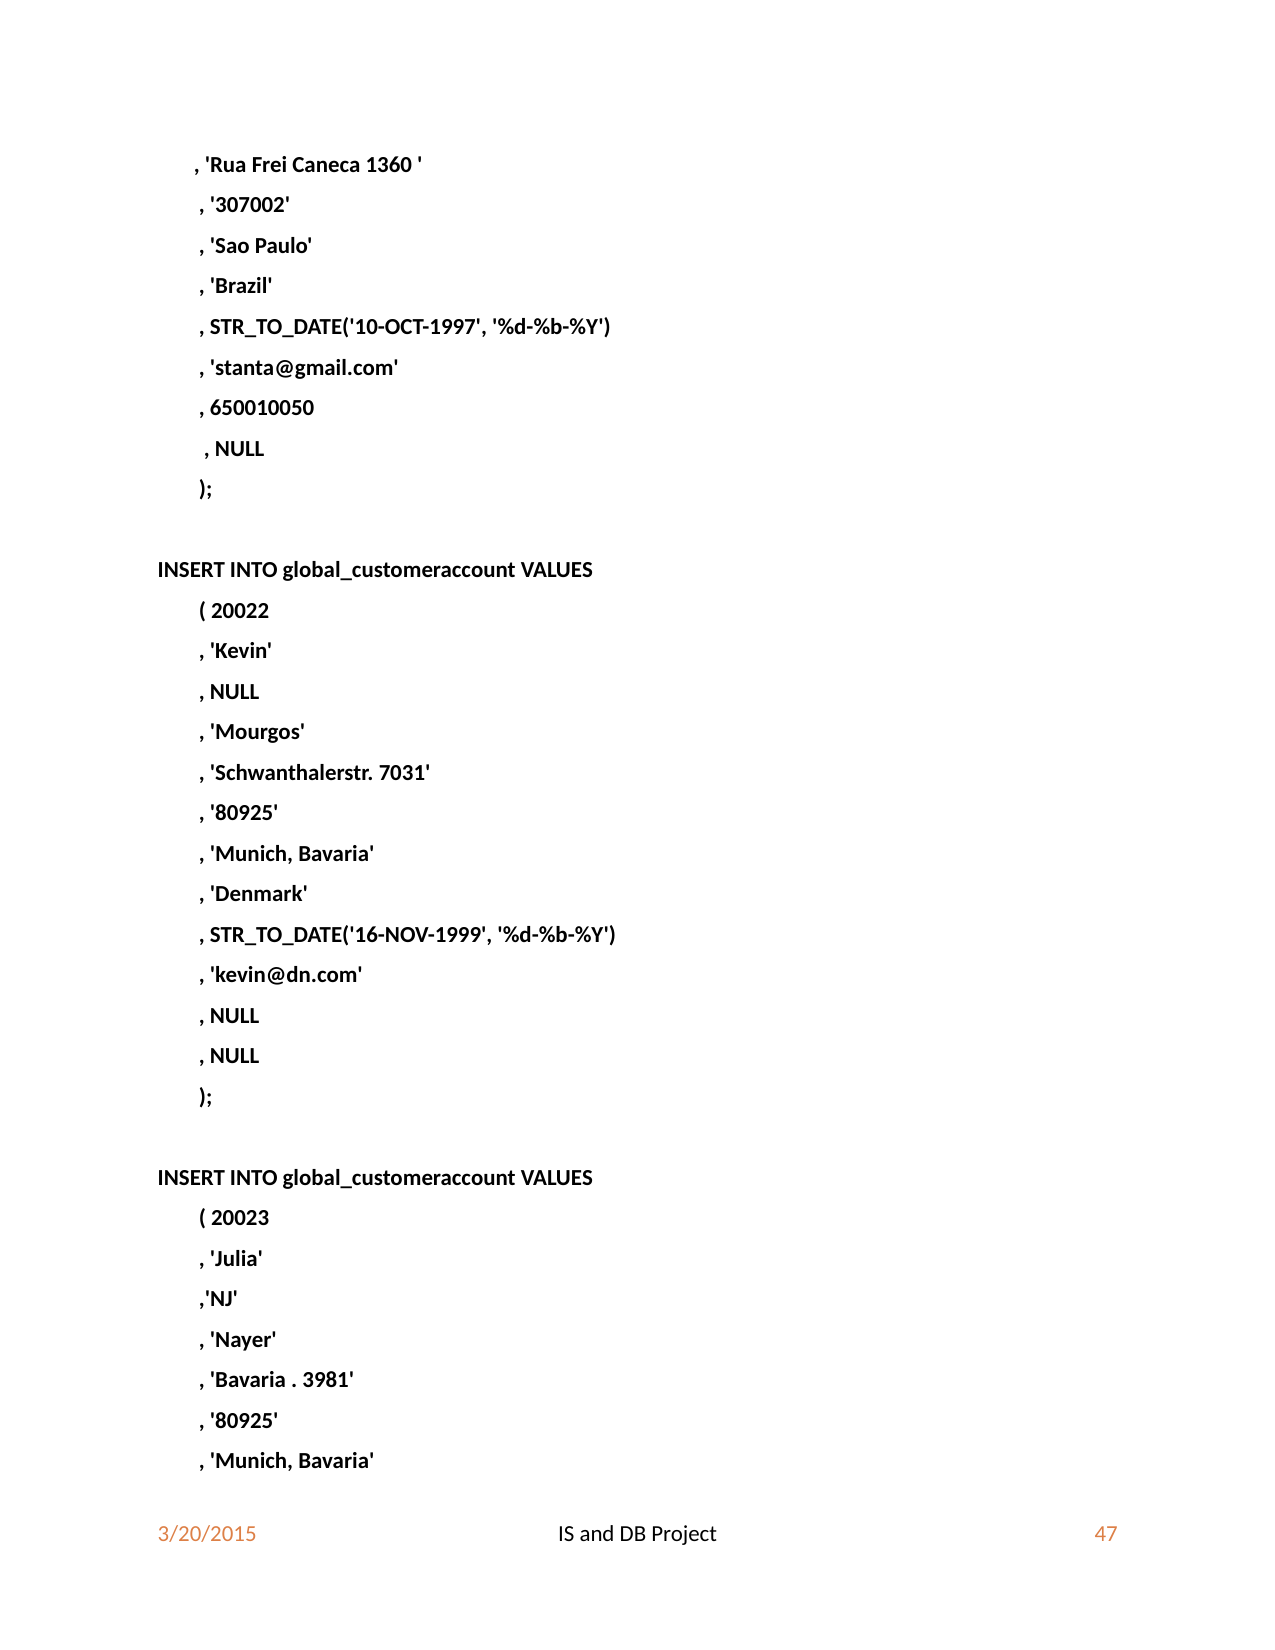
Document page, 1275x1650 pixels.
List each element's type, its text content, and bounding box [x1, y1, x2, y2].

text ( 20023 [157, 1203, 1117, 1232]
text , 'Kevin' [157, 636, 1117, 664]
text , 'Denmark' [157, 879, 1117, 907]
text ( 20022 [157, 596, 1117, 624]
text , 'Rua Frei Caneca 1360 ' [157, 150, 1117, 178]
text ); [157, 474, 1117, 502]
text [157, 1163, 1117, 1191]
text INSERT INTO global_customeraccount VALUES [157, 555, 1117, 583]
text , '307002' [157, 191, 1117, 218]
text , 'Julia' [157, 1244, 1117, 1272]
text ,'NJ' [157, 1284, 1117, 1313]
text , '80925' [157, 798, 1117, 826]
text , NULL [157, 677, 1117, 705]
text ); [157, 1082, 1117, 1110]
text , 'Brazil' [157, 272, 1117, 299]
text , NULL [157, 1001, 1117, 1029]
text , STR_TO_DATE('10-OCT-1997', '%d-%b-%Y') [157, 312, 1117, 340]
text , 'Mourgos' [157, 717, 1117, 745]
text , NULL [157, 1041, 1117, 1069]
text , 'Schwanthalerstr. 7031' [157, 758, 1117, 786]
text , 'Sao Paulo' [157, 231, 1117, 259]
text , STR_TO_DATE('16-NOV-1999', '%d-%b-%Y') [157, 920, 1117, 948]
text , 'kevin@dn.com' [157, 960, 1117, 988]
text , 'Nayer' [157, 1325, 1117, 1353]
text , 'Bavaria . 3981' [157, 1366, 1117, 1394]
text , 650010050 [157, 393, 1117, 421]
text , 'Munich, Bavaria' [157, 839, 1117, 867]
text , NULL [157, 434, 1117, 462]
text , '80925' [157, 1406, 1117, 1434]
text , 'Munich, Bavaria' [157, 1447, 1117, 1475]
text , 'stanta@gmail.com' [157, 353, 1117, 381]
